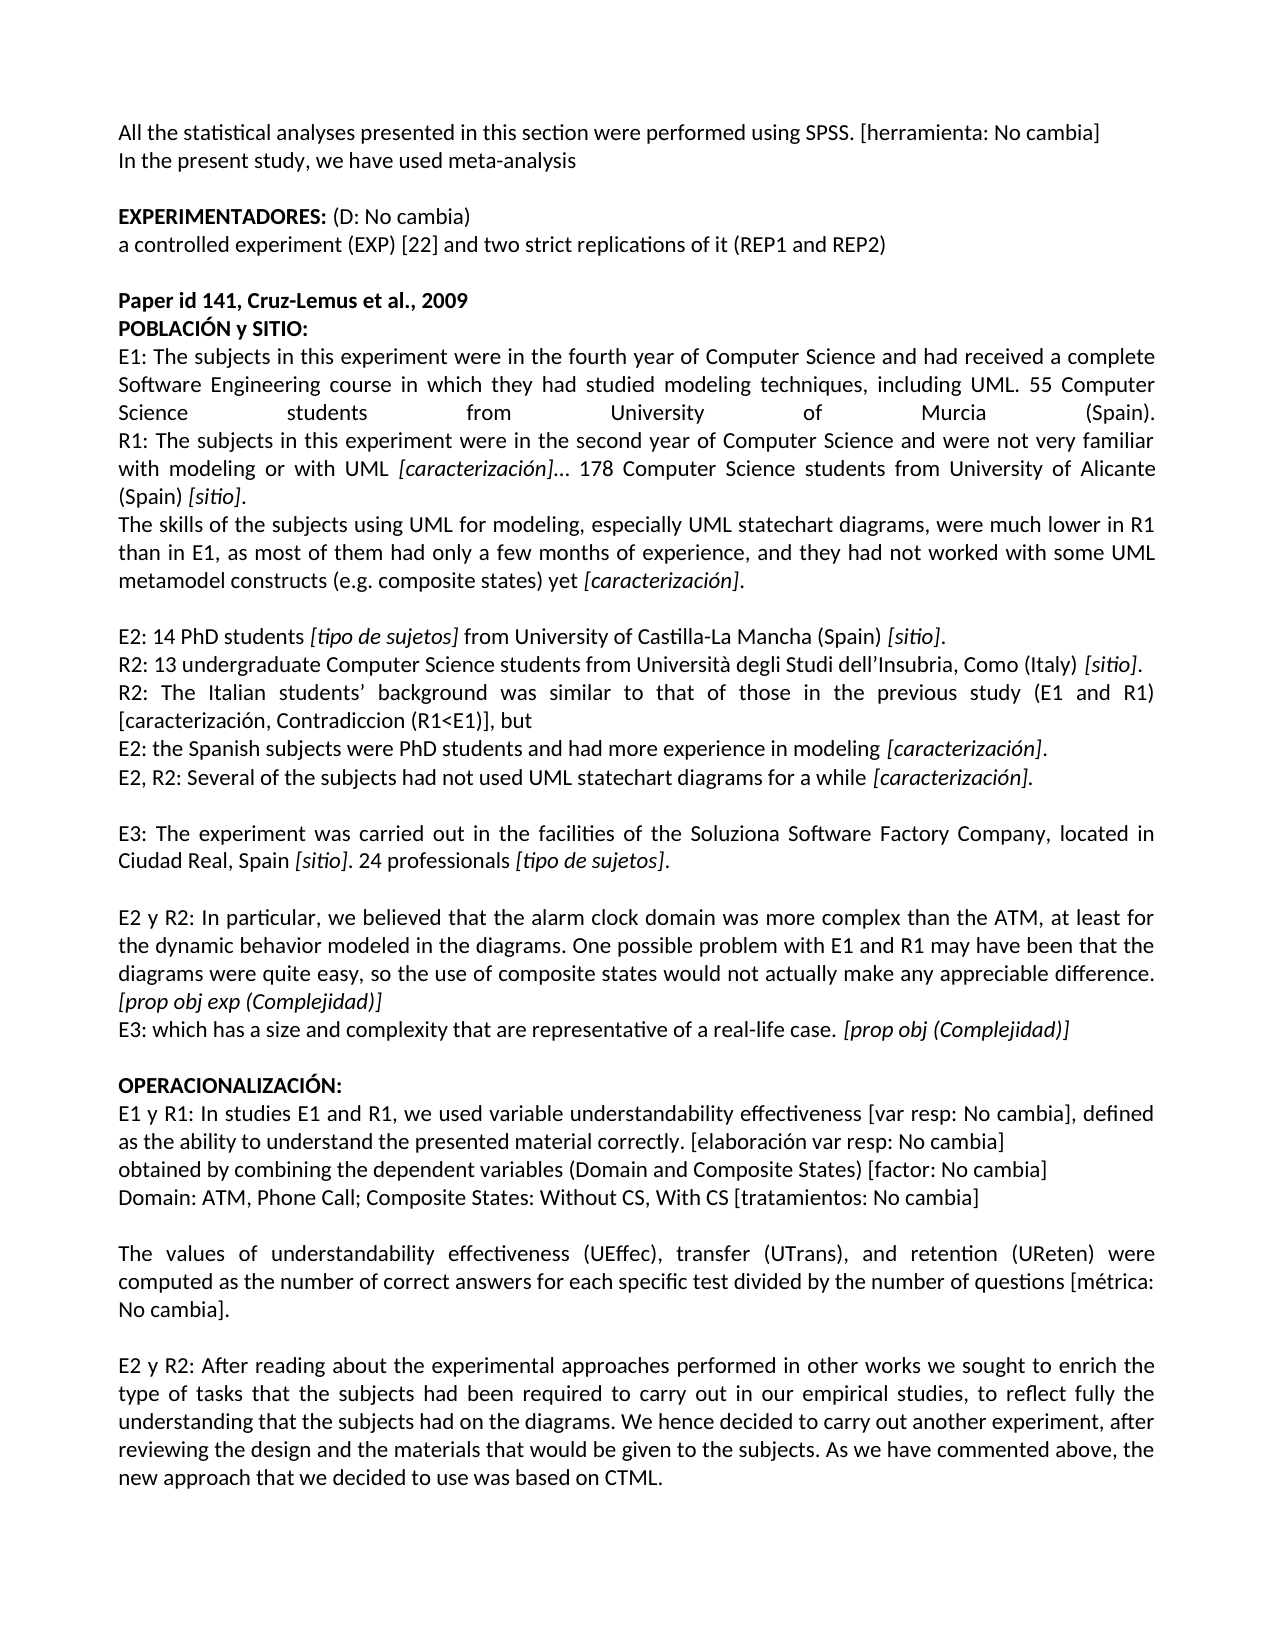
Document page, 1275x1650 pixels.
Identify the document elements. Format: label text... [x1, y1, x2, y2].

text E1: The subjects in this experiment were in the fourth year of Computer Science and had received a complete Software Engineering course in which they had studied modeling techniques, including UML. 55 Computer Science students from University of Murcia (Spain). R1: The subjects in this experiment were in the second year of Computer Science and were not very familiar with modeling or with UML [caracterización]… 178 Computer Science students from University of Alicante (Spain) [sitio]. [118, 342, 1157, 510]
text In the present study, we have used meta-analysis [118, 146, 1157, 174]
text E1 y R1: In studies E1 and R1, we used variable understandability effectiveness [var resp: No cambia], defined as the ability to understand the presented material correctly. [elaboración var resp: No cambia] [118, 1099, 1157, 1155]
text R2: 13 undergraduate Computer Science students from Università degli Studi dell’Insubria, Como (Italy) [sitio]. [118, 651, 1157, 678]
text E2, R2: Several of the subjects had not used UML statechart diagrams for a while [caracterización]. [118, 763, 1157, 791]
text EXPERIMENTADORES: (D: No cambia) [118, 202, 1157, 230]
text The skills of the subjects using UML for modeling, especially UML statechart diagrams, were much lower in R1 than in E1, as most of them had only a few months of experience, and they had not worked with some UML metamodel constructs (e.g. composite states) yet [caracterización]. [118, 510, 1157, 594]
text obtained by combining the dependent variables (Domain and Composite States) [factor: No cambia] [118, 1155, 1157, 1183]
text E3: which has a size and complexity that are representative of a real-life case. [prop obj (Complejidad)] [118, 1015, 1157, 1043]
text POBLACIÓN y SITIO: [118, 314, 1157, 342]
text All the statistical analyses presented in this section were performed using SPSS. [herramienta: No cambia] [118, 118, 1157, 146]
text Domain: ATM, Phone Call; Composite States: Without CS, With CS [tratamientos: No cambia] [118, 1183, 1157, 1211]
text a controlled experiment (EXP) [22] and two strict replications of it (REP1 and REP2) [118, 230, 1157, 258]
text E2: the Spanish subjects were PhD students and had more experience in modeling [caracterización]. [118, 734, 1157, 763]
text OPERACIONALIZACIÓN: [118, 1071, 1157, 1099]
text E2 y R2: In particular, we believed that the alarm clock domain was more complex than the ATM, at least for the dynamic behavior modeled in the diagrams. One possible problem with E1 and R1 may have been that the diagrams were quite easy, so the use of composite states would not actually make any appreciable difference. [prop obj exp (Complejidad)] [118, 903, 1157, 1015]
text Paper id 141, Cruz-Lemus et al., 2009 [118, 286, 1157, 314]
text E3: The experiment was carried out in the facilities of the Soluziona Software Factory Company, located in Ciudad Real, Spain [sitio]. 24 professionals [tipo de sujetos]. [118, 819, 1157, 875]
text The values of understandability effectiveness (UEffec), transfer (UTrans), and retention (UReten) were computed as the number of correct answers for each specific test divided by the number of questions [métrica: No cambia]. [118, 1239, 1157, 1323]
text E2 y R2: After reading about the experimental approaches performed in other works we sought to enrich the type of tasks that the subjects had been required to carry out in our empirical studies, to reflect fully the understanding that the subjects had on the diagrams. We hence decided to carry out another experiment, after reviewing the design and the materials that would be given to the subjects. As we have commented above, the new approach that we decided to use was based on CTML. [118, 1351, 1157, 1491]
text R2: The Italian students’ background was similar to that of those in the previous study (E1 and R1) [caracterización, Contradiccion (R1<E1)], but [118, 678, 1157, 734]
text E2: 14 PhD students [tipo de sujetos] from University of Castilla-La Mancha (Spain) [sitio]. [118, 622, 1157, 651]
